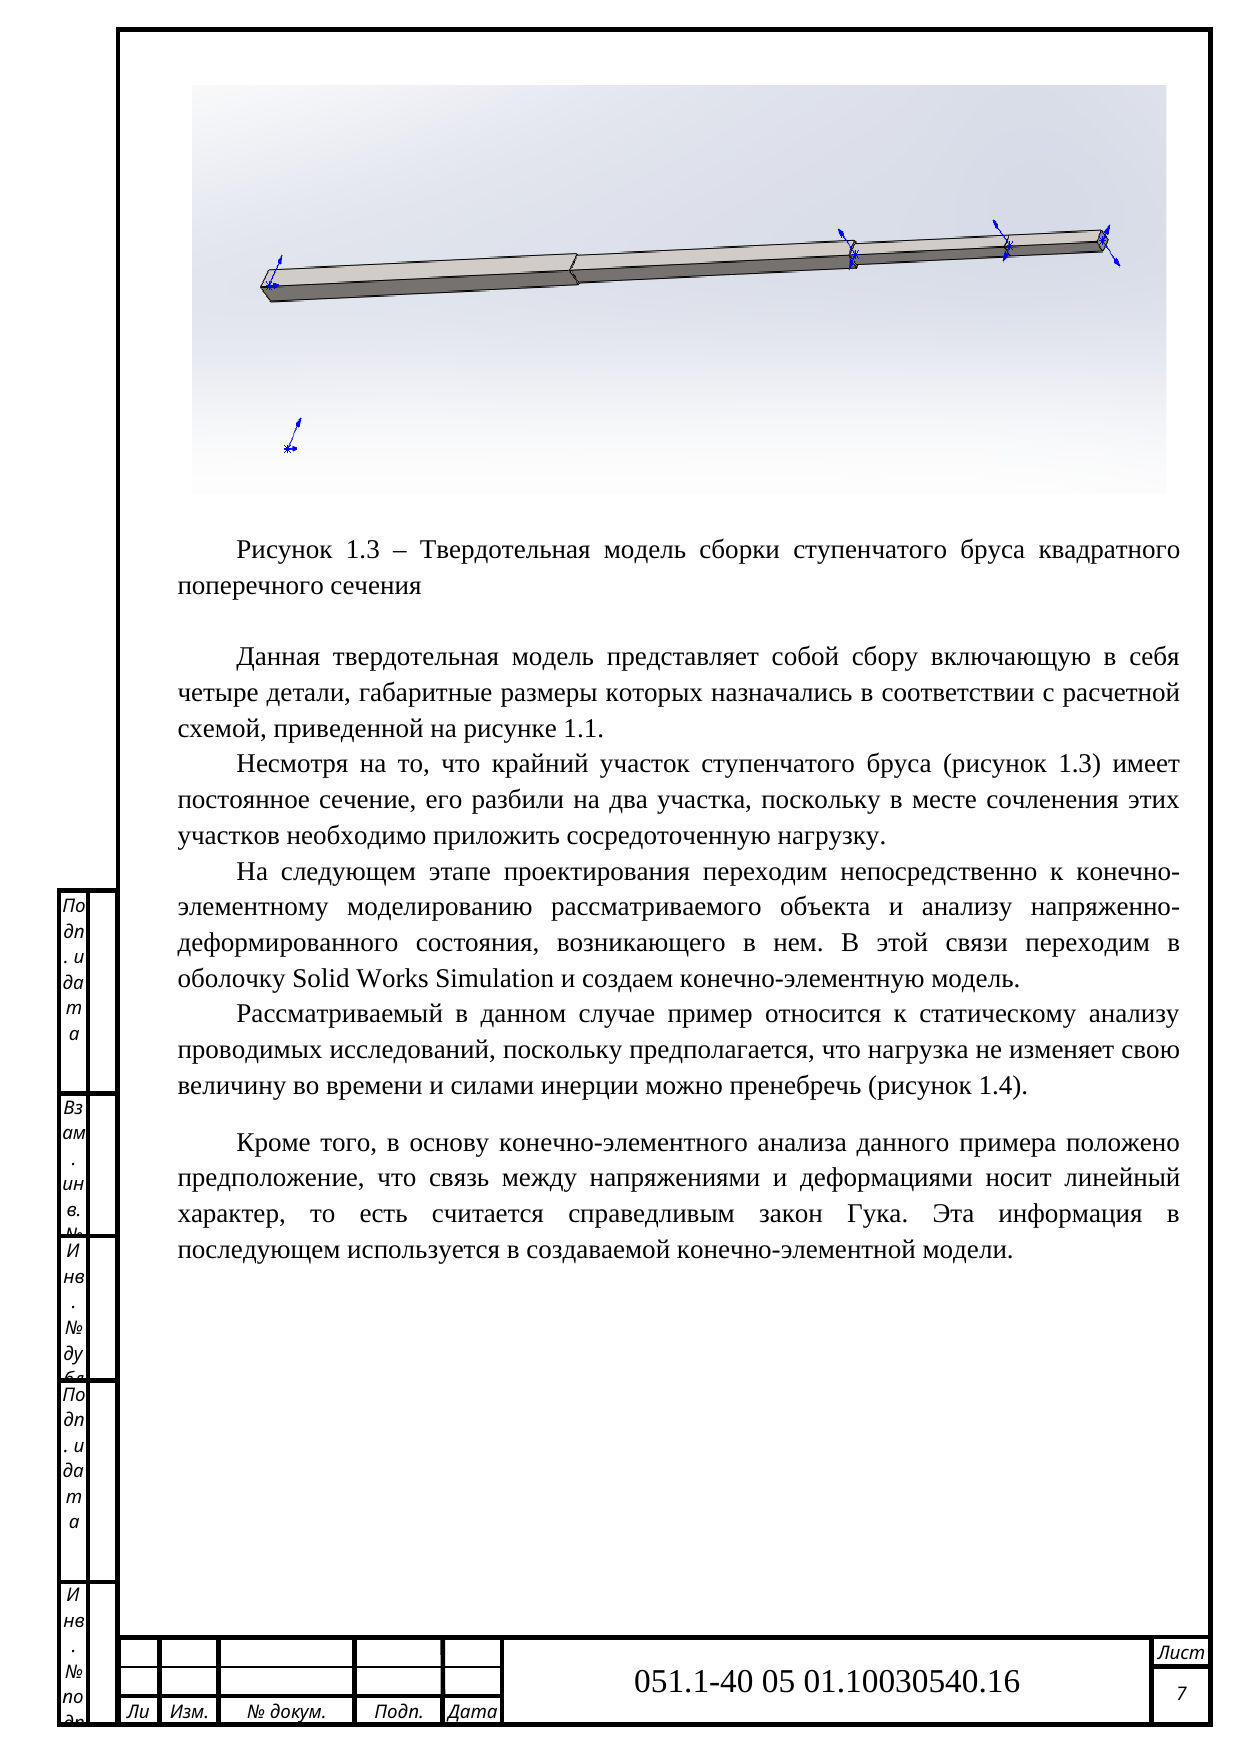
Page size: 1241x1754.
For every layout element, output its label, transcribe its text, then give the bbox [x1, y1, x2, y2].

text Несмотря на то, что крайний участок ступенчатого бруса (рисунок 1.3) имеет постоянное сечение, его разбили на два участка, поскольку в месте сочленения этих участков необходимо приложить сосредоточенную нагрузку. [177, 747, 1181, 850]
text Кроме того, в основу конечно-элементного анализа данного примера положено предположение, что связь между напряжениями и деформациями носит линейный характер, то есть считается справедливым закон Гука. Эта информация в последующем используется в создаваемой конечно-элементной модели. [177, 1126, 1181, 1264]
text Рисунок 1.3 ‒ Твердотельная модель сборки ступенчатого бруса квадратного поперечного сечения [177, 533, 1181, 600]
text Рассматриваемый в данном случае пример относится к статическому анализу проводимых исследований, поскольку предполагается, что нагрузка не изменяет свою величину во времени и силами инерции можно пренебречь (рисунок 1.4). [177, 998, 1181, 1100]
picture [192, 85, 1167, 494]
text На следующем этапе проектирования переходим непосредственно к конечно-элементному моделированию рассматриваемого объекта и анализу напряженно-деформированного состояния, возникающего в нем. В этой связи переходим в оболочку Solid Works Simulation и создаем конечно-элементную модель. [177, 855, 1181, 993]
text Данная твердотельная модель представляет собой сбору включающую в себя четыре детали, габаритные размеры которых назначались в соответствии с расчетной схемой, приведенной на рисунке 1.1. [177, 640, 1181, 743]
